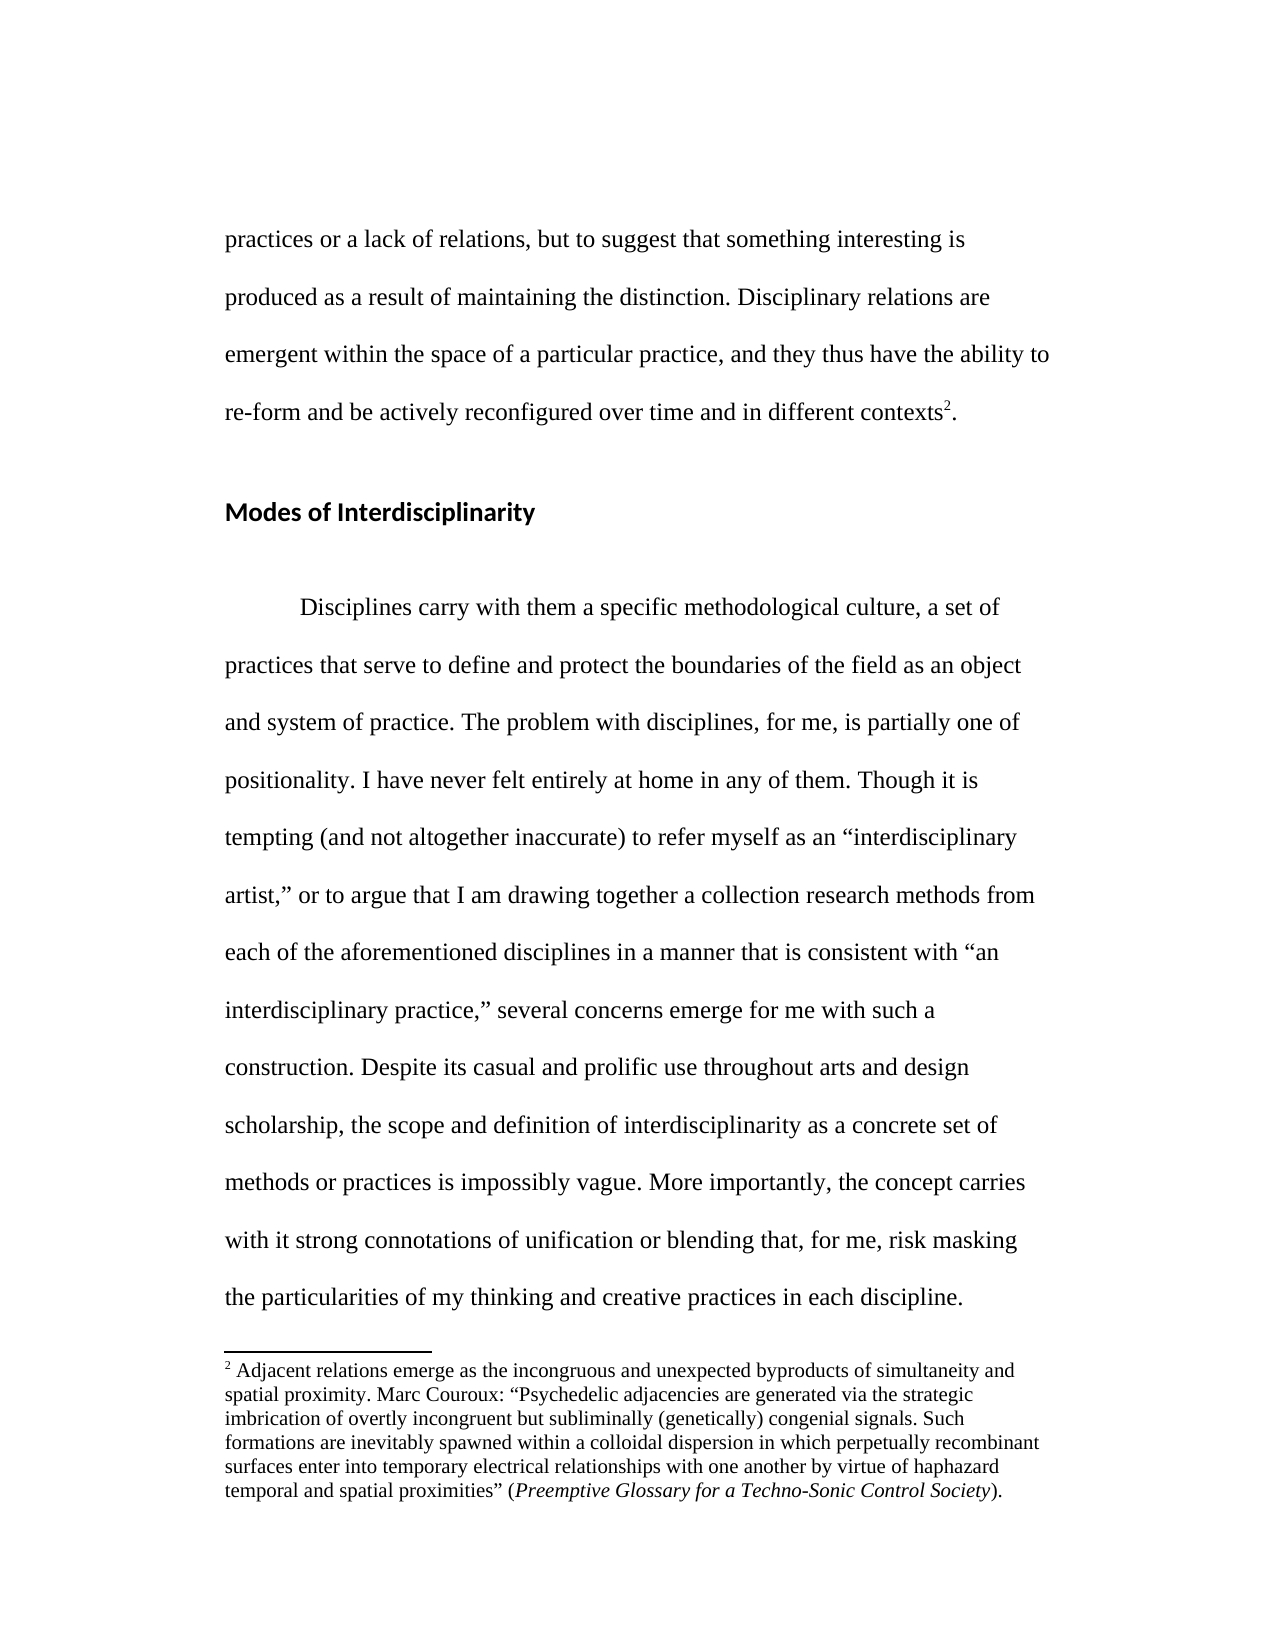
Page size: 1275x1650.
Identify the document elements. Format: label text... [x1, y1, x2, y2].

subtitle Modes of Interdisciplinarity [224, 495, 1051, 528]
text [224, 224, 1051, 426]
text Disciplines carry with them a specific methodological culture, a set of practices that serve to define and protect the boundaries of the field as an object and system of practice. The problem with disciplines, for me, is partially one of positionality. I have never felt entirely at home in any of them. Though it is tempting (and not altogether inaccurate) to refer myself as an “interdisciplinary artist,” or to argue that I am drawing together a collection research methods from each of the aforementioned disciplines in a manner that is consistent with “an interdisciplinary practice,” several concerns emerge for me with such a construction. Despite its casual and prolific use throughout arts and design scholarship, the scope and definition of interdisciplinarity as a concrete set of methods or practices is impossibly vague. More importantly, the concept carries with it strong connotations of unification or blending that, for me, risk masking the particularities of my thinking and creative practices in each discipline. [224, 592, 1051, 1311]
